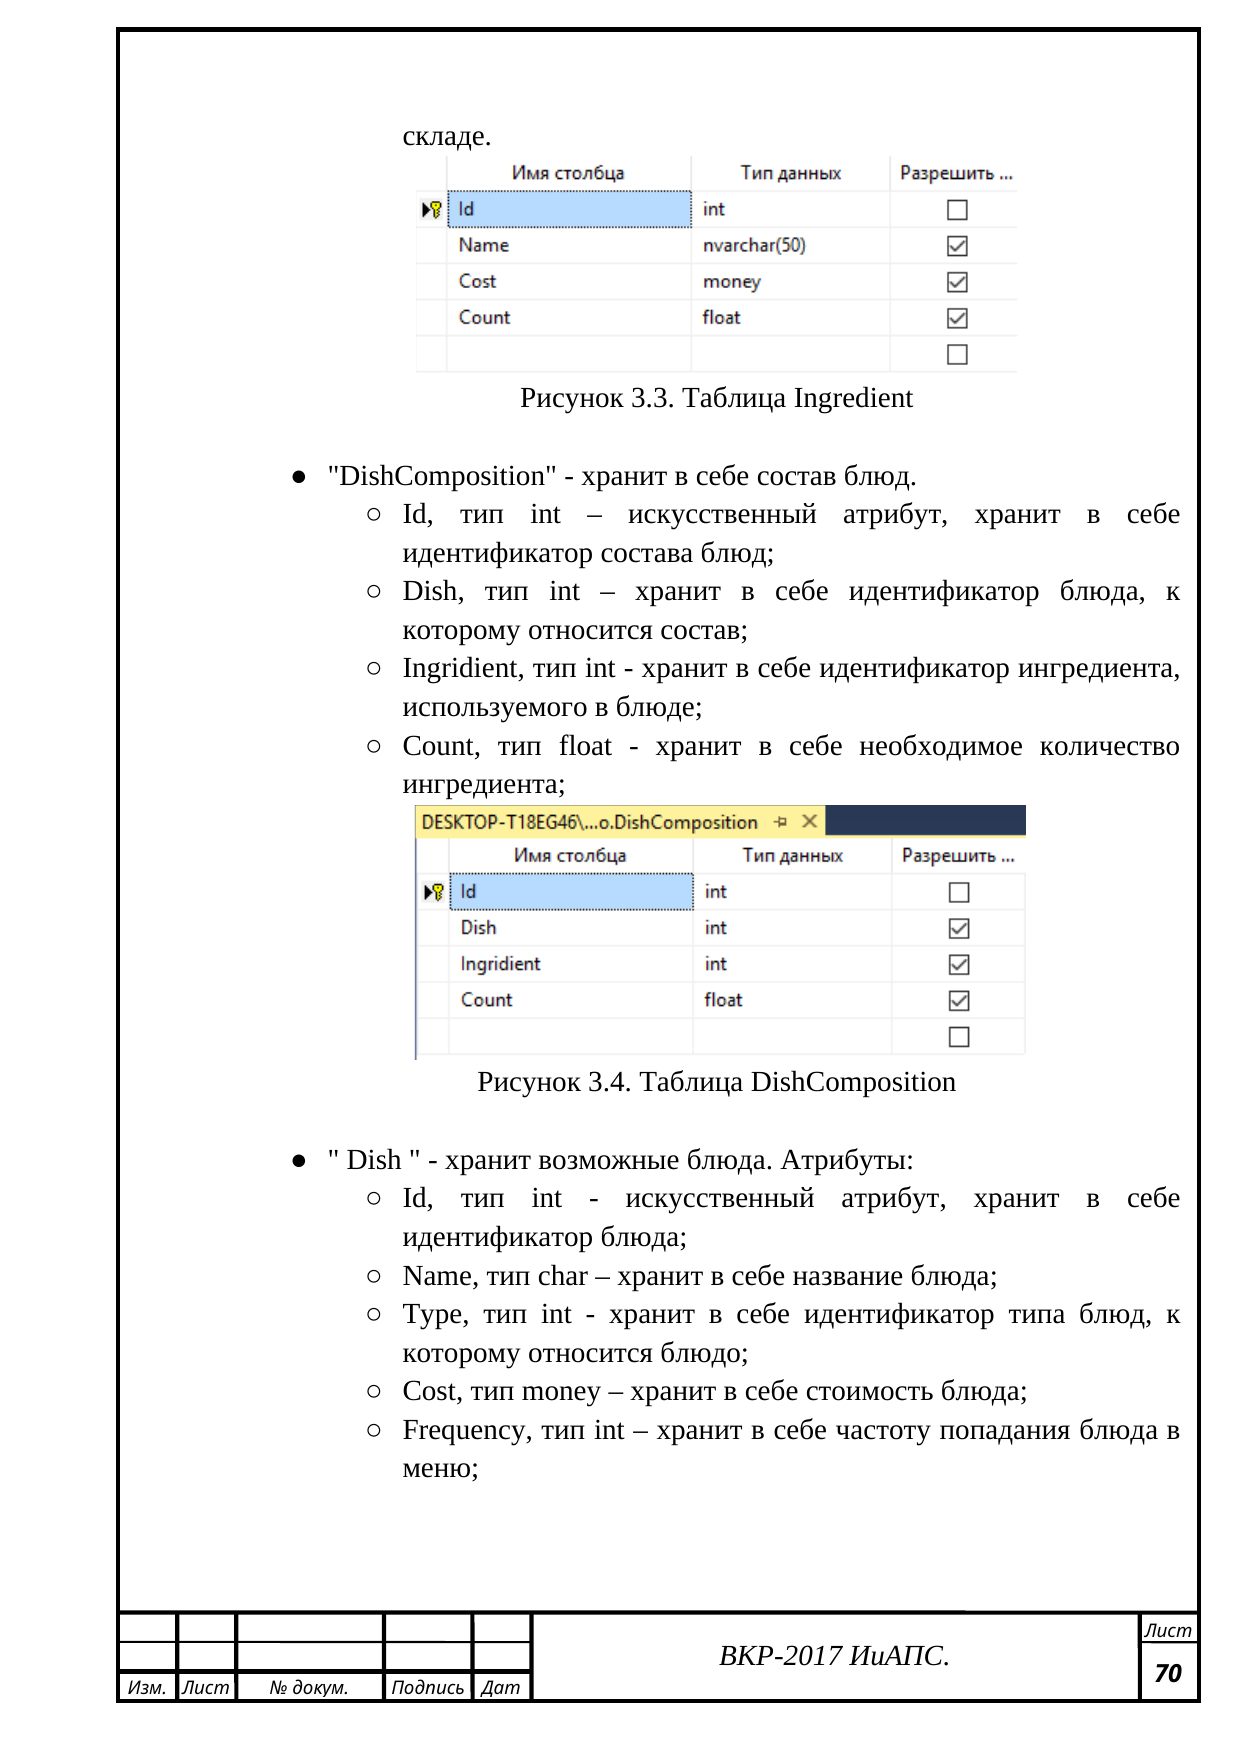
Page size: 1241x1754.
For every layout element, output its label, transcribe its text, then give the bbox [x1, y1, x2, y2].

picture [414, 805, 1026, 1060]
list Frequency, тип int – хранит в себе частоту попадания блюда в меню; [365, 1412, 1181, 1484]
list Id, тип int – искусственный атрибут, хранит в себе идентификатор состава блюд; [365, 496, 1181, 568]
list Ingridient, тип int - хранит в себе идентификатор ингредиента, используемого в блюде; [365, 651, 1181, 723]
list Count, тип float - хранит в себе необходимое количество ингредиента; [365, 728, 1181, 800]
text Рисунок 3.3. Таблица Ingredient [252, 380, 1181, 414]
list "DishComposition" - хранит в себе состав блюд. [290, 457, 1181, 491]
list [365, 118, 1181, 152]
list Name, тип char – хранит в себе название блюда; [365, 1257, 1181, 1291]
list Id, тип int - искусственный атрибут, хранит в себе идентификатор блюда; [365, 1180, 1181, 1252]
text Рисунок 3.4. Таблица DishComposition [252, 1064, 1181, 1098]
list Cost, тип money – хранит в себе стоимость блюда; [365, 1373, 1181, 1407]
list Dish, тип int – хранит в себе идентификатор блюда, к которому относится состав; [365, 573, 1181, 646]
list Type, тип int - хранит в себе идентификатор типа блюд, к которому относится блюдо; [365, 1296, 1181, 1368]
list " Dish " - хранит возможные блюда. Атрибуты: [290, 1142, 1181, 1175]
picture [416, 156, 1018, 376]
